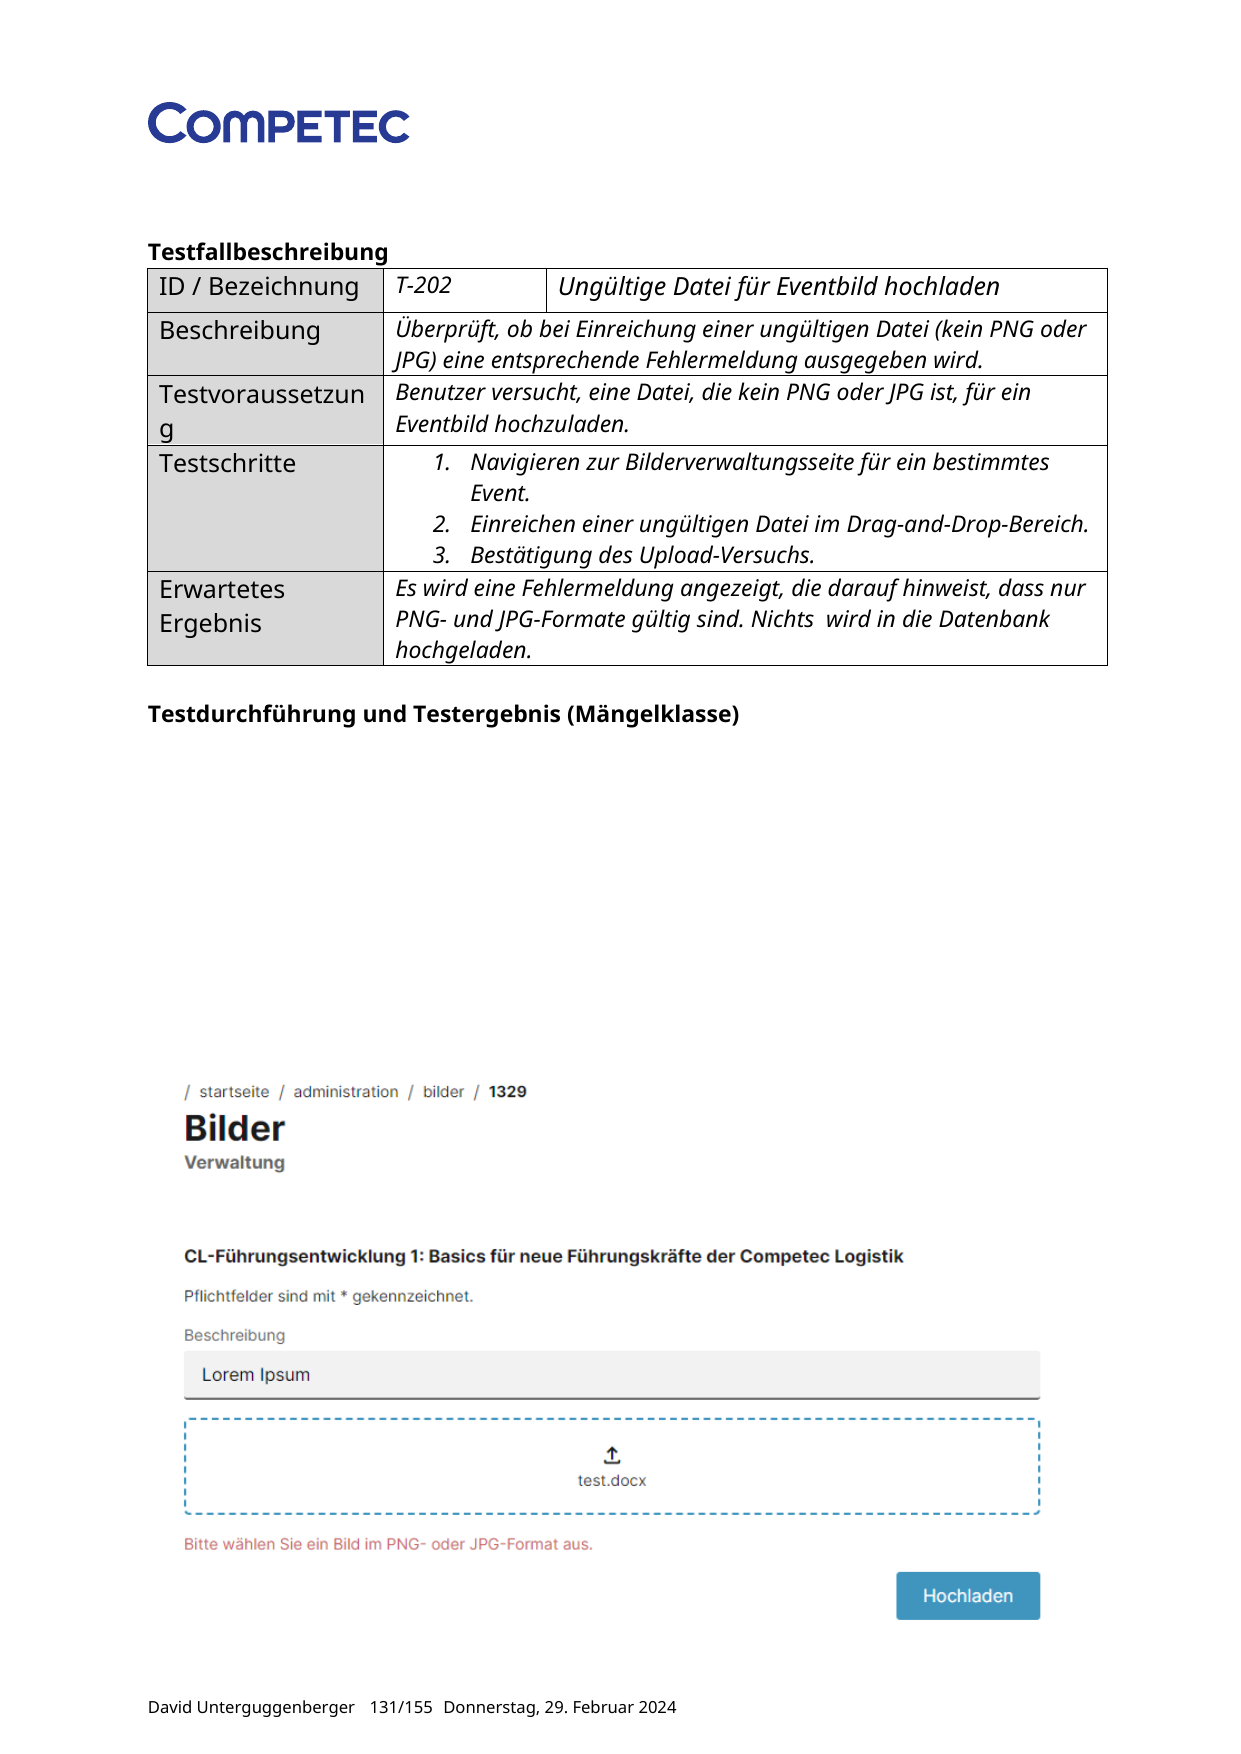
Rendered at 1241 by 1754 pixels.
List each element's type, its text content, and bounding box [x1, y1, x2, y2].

table_cell Testschritte [148, 446, 383, 571]
table_cell Navigieren zur Bilderverwaltungsseite für ein bestimmtes Event. Einreichen einer ungültigen Datei im Drag-and-Drop-Bereich. Bestätigung des Upload-Versuchs. [384, 446, 1107, 571]
text Testfallbeschreibung [148, 236, 1122, 267]
table_cell Benutzer versucht, eine Datei, die kein PNG oder JPG ist, für ein Eventbild hochzuladen. [384, 376, 1107, 444]
table_header Ungültige Datei für Eventbild hochladen [547, 269, 1107, 312]
table_cell Überprüft, ob bei Einreichung einer ungültigen Datei (kein PNG oder JPG) eine entsprechende Fehlermeldung ausgegeben wird. [384, 313, 1107, 375]
picture [174, 1077, 1066, 1639]
text Testdurchführung und Testergebnis (Mängelklasse) [148, 698, 1122, 729]
table_header ID / Bezeichnung [148, 269, 383, 312]
table_cell Beschreibung [148, 313, 383, 375]
table_cell Es wird eine Fehlermeldung angezeigt, die darauf hinweist, dass nur PNG- und JPG-Formate gültig sind. Nichts wird in die Datenbank hochgeladen. [384, 572, 1107, 665]
table_header T-202 [384, 269, 546, 312]
table_cell Testvoraussetzung [148, 376, 383, 444]
table_cell Erwartetes Ergebnis [148, 572, 383, 665]
